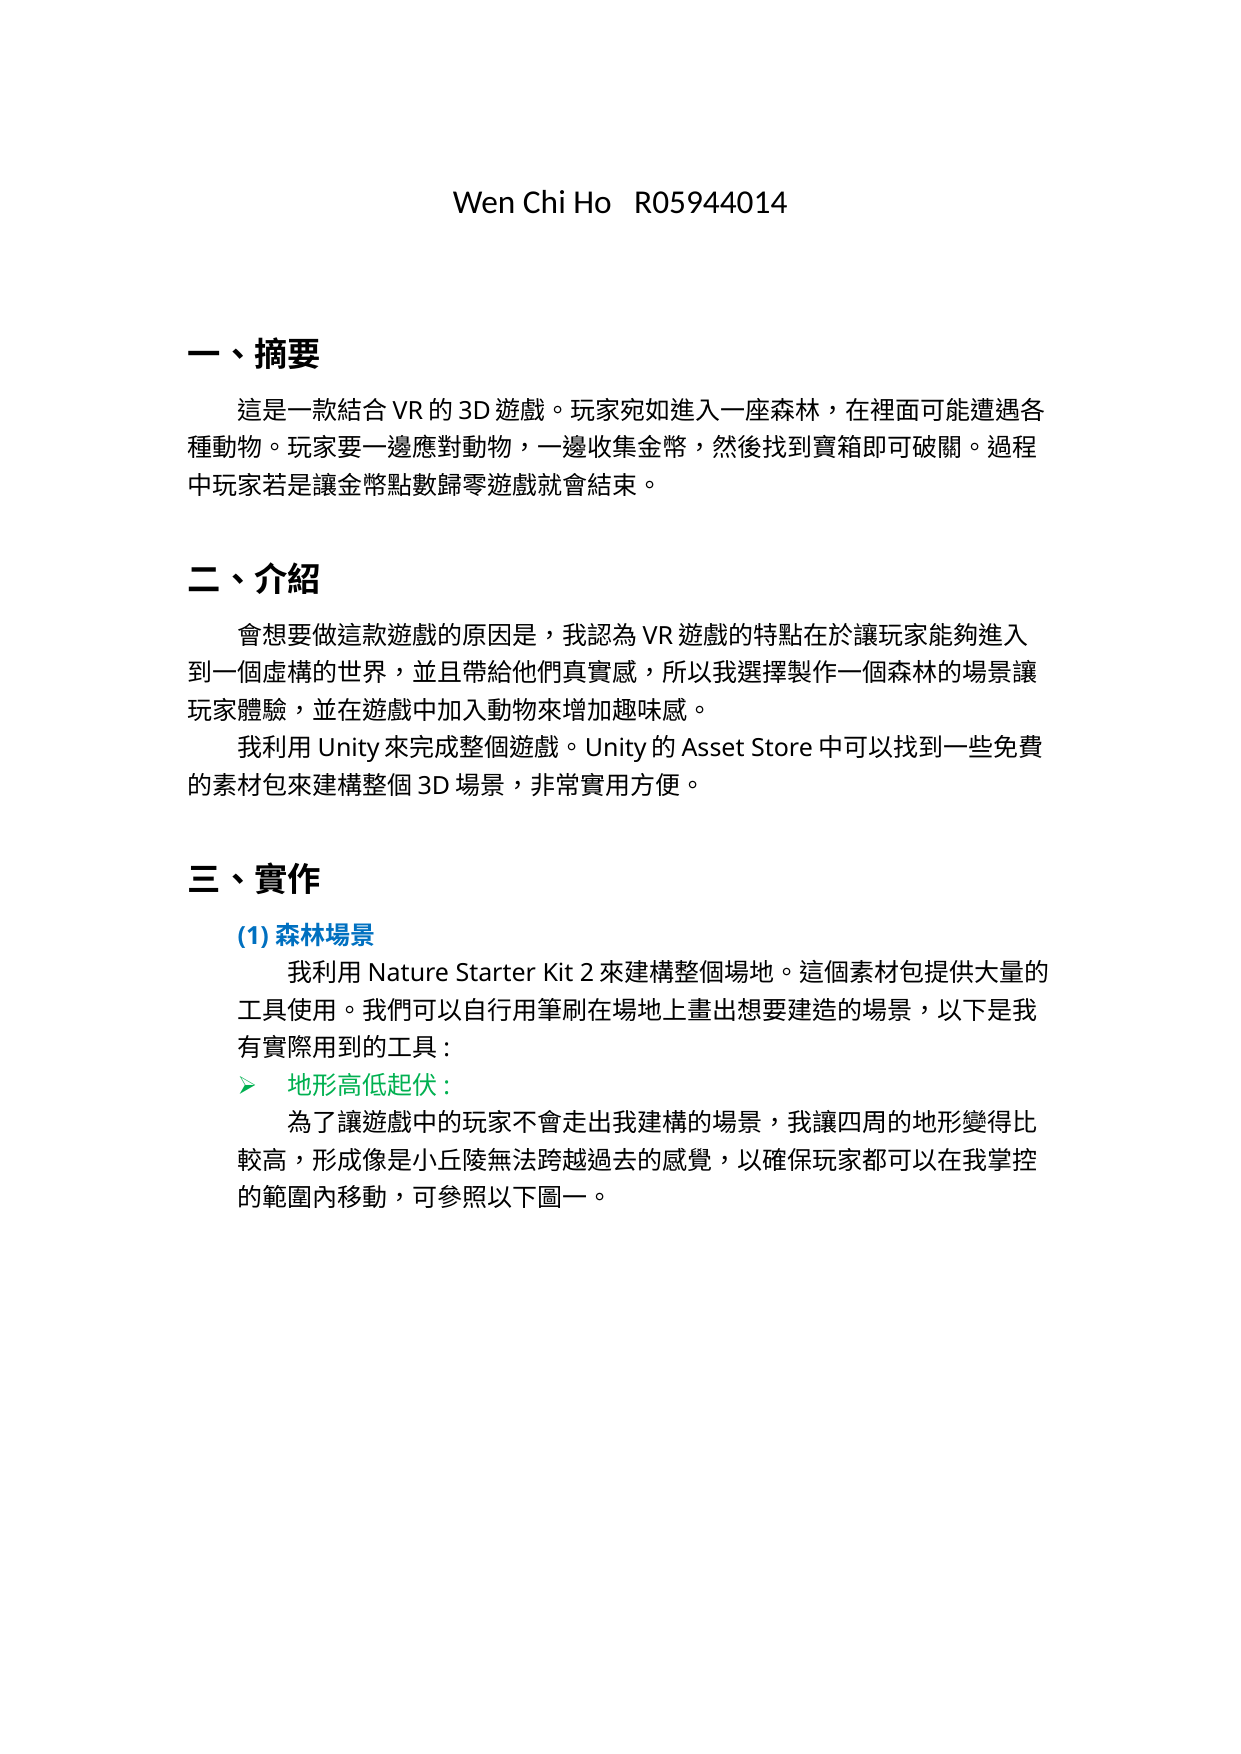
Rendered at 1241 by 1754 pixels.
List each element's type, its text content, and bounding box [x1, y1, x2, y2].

text (1) 森林場景 [187, 914, 1053, 952]
text 會想要做這款遊戲的原因是，我認為VR遊戲的特點在於讓玩家能夠進入到一個虛構的世界，並且帶給他們真實感，所以我選擇製作一個森林的場景讓玩家體驗，並在遊戲中加入動物來增加趣味感。 [187, 614, 1053, 727]
text 這是一款結合VR的3D遊戲。玩家宛如進入一座森林，在裡面可能遭遇各種動物。玩家要一邊應對動物，一邊收集金幣，然後找到寶箱即可破關。過程中玩家若是讓金幣點數歸零遊戲就會結束。 [187, 389, 1053, 502]
text 我利用Unity來完成整個遊戲。Unity的Asset Store中可以找到一些免費的素材包來建構整個3D場景，非常實用方便。 [187, 727, 1053, 802]
text 二、介紹 [187, 539, 1053, 614]
text 為了讓遊戲中的玩家不會走出我建構的場景，我讓四周的地形變得比較高，形成像是小丘陵無法跨越過去的感覺，以確保玩家都可以在我掌控的範圍內移動，可參照以下圖一。 [237, 1102, 1053, 1214]
text Wen Chi Ho R05944014 [187, 164, 1053, 239]
text 一、摘要 [187, 314, 1053, 389]
text 我利用Nature Starter Kit 2來建構整個場地。這個素材包提供大量的工具使用。我們可以自行用筆刷在場地上畫出想要建造的場景，以下是我有實際用到的工具 : [237, 952, 1053, 1064]
text 三、實作 [187, 839, 1053, 914]
list 地形高低起伏 : [237, 1064, 1053, 1102]
